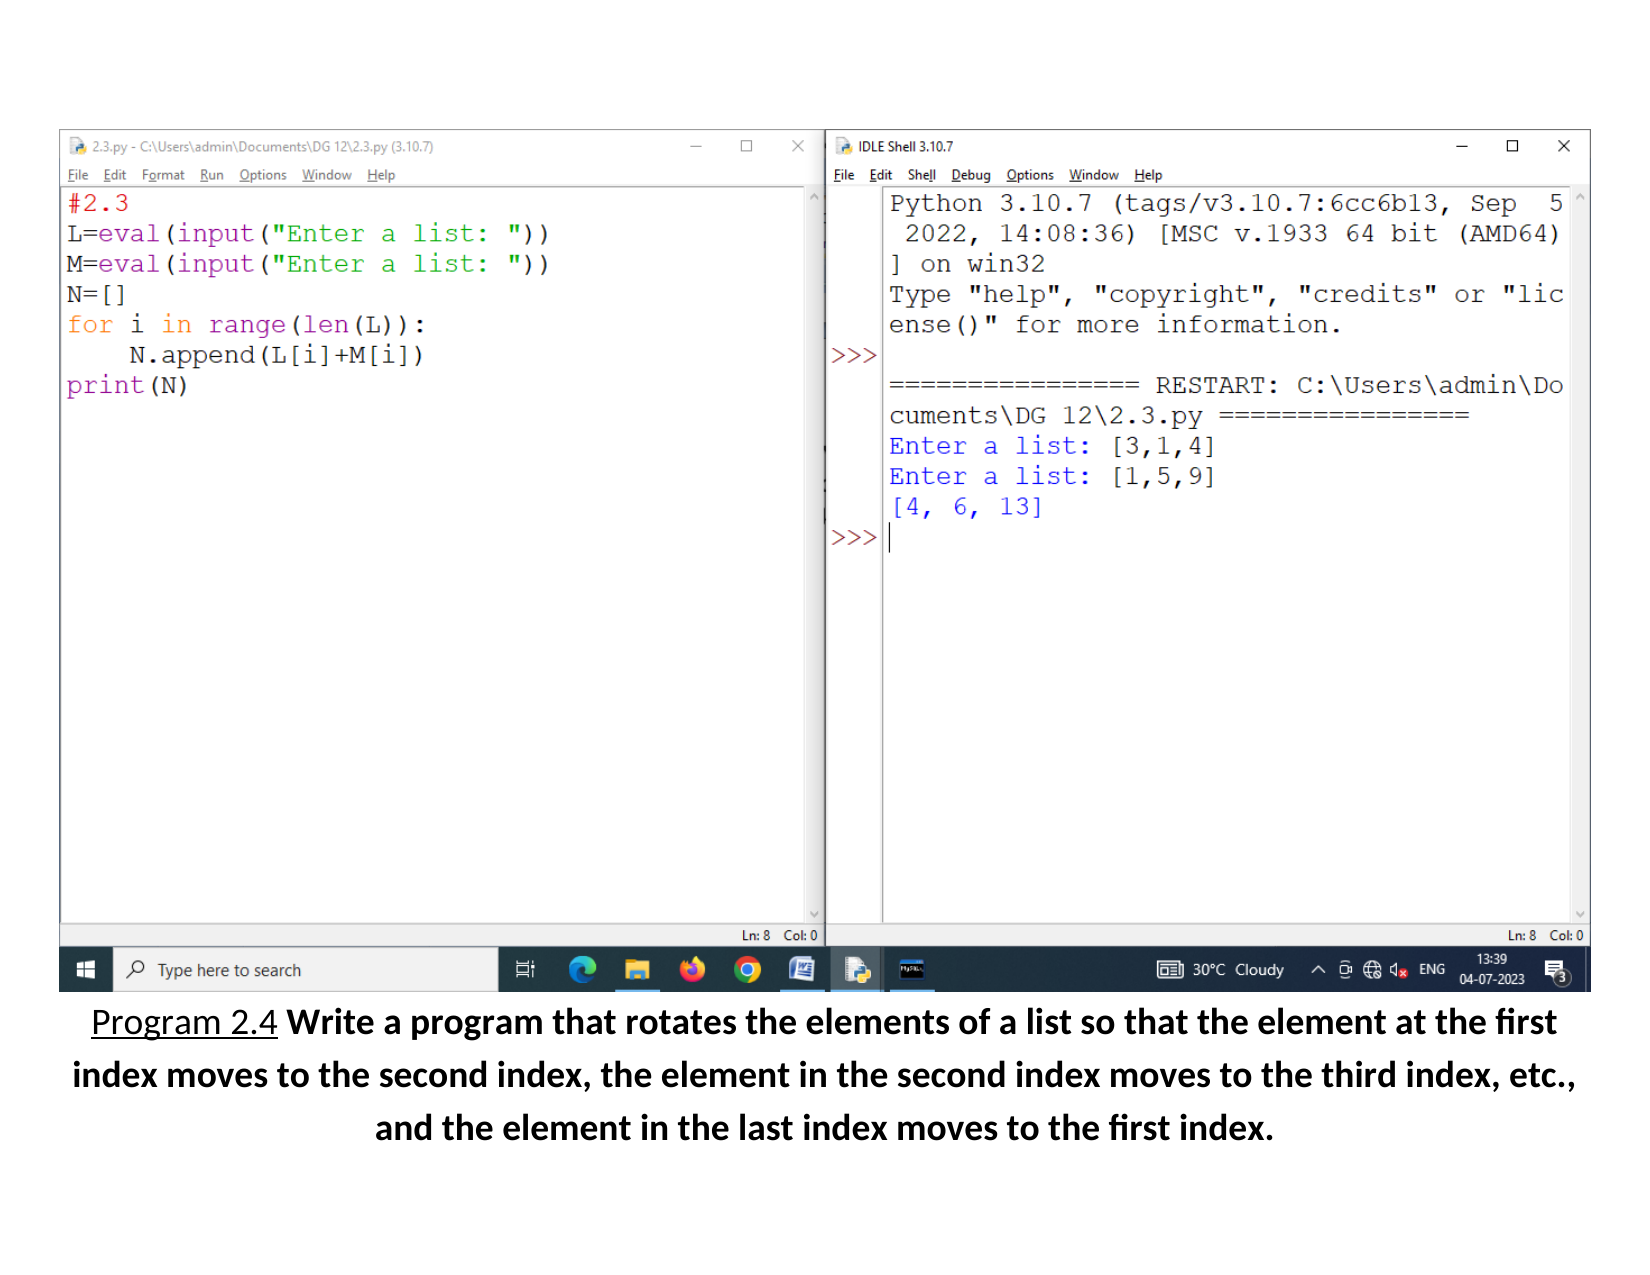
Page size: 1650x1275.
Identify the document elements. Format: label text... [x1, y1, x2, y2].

picture [59, 129, 1591, 992]
text Program 2.4 Write a program that rotates the elements of a list so that the element at the first index moves to the second index, the element in the second index moves to the third index, etc., and the element in the last index moves to the first index. [59, 992, 1591, 1149]
